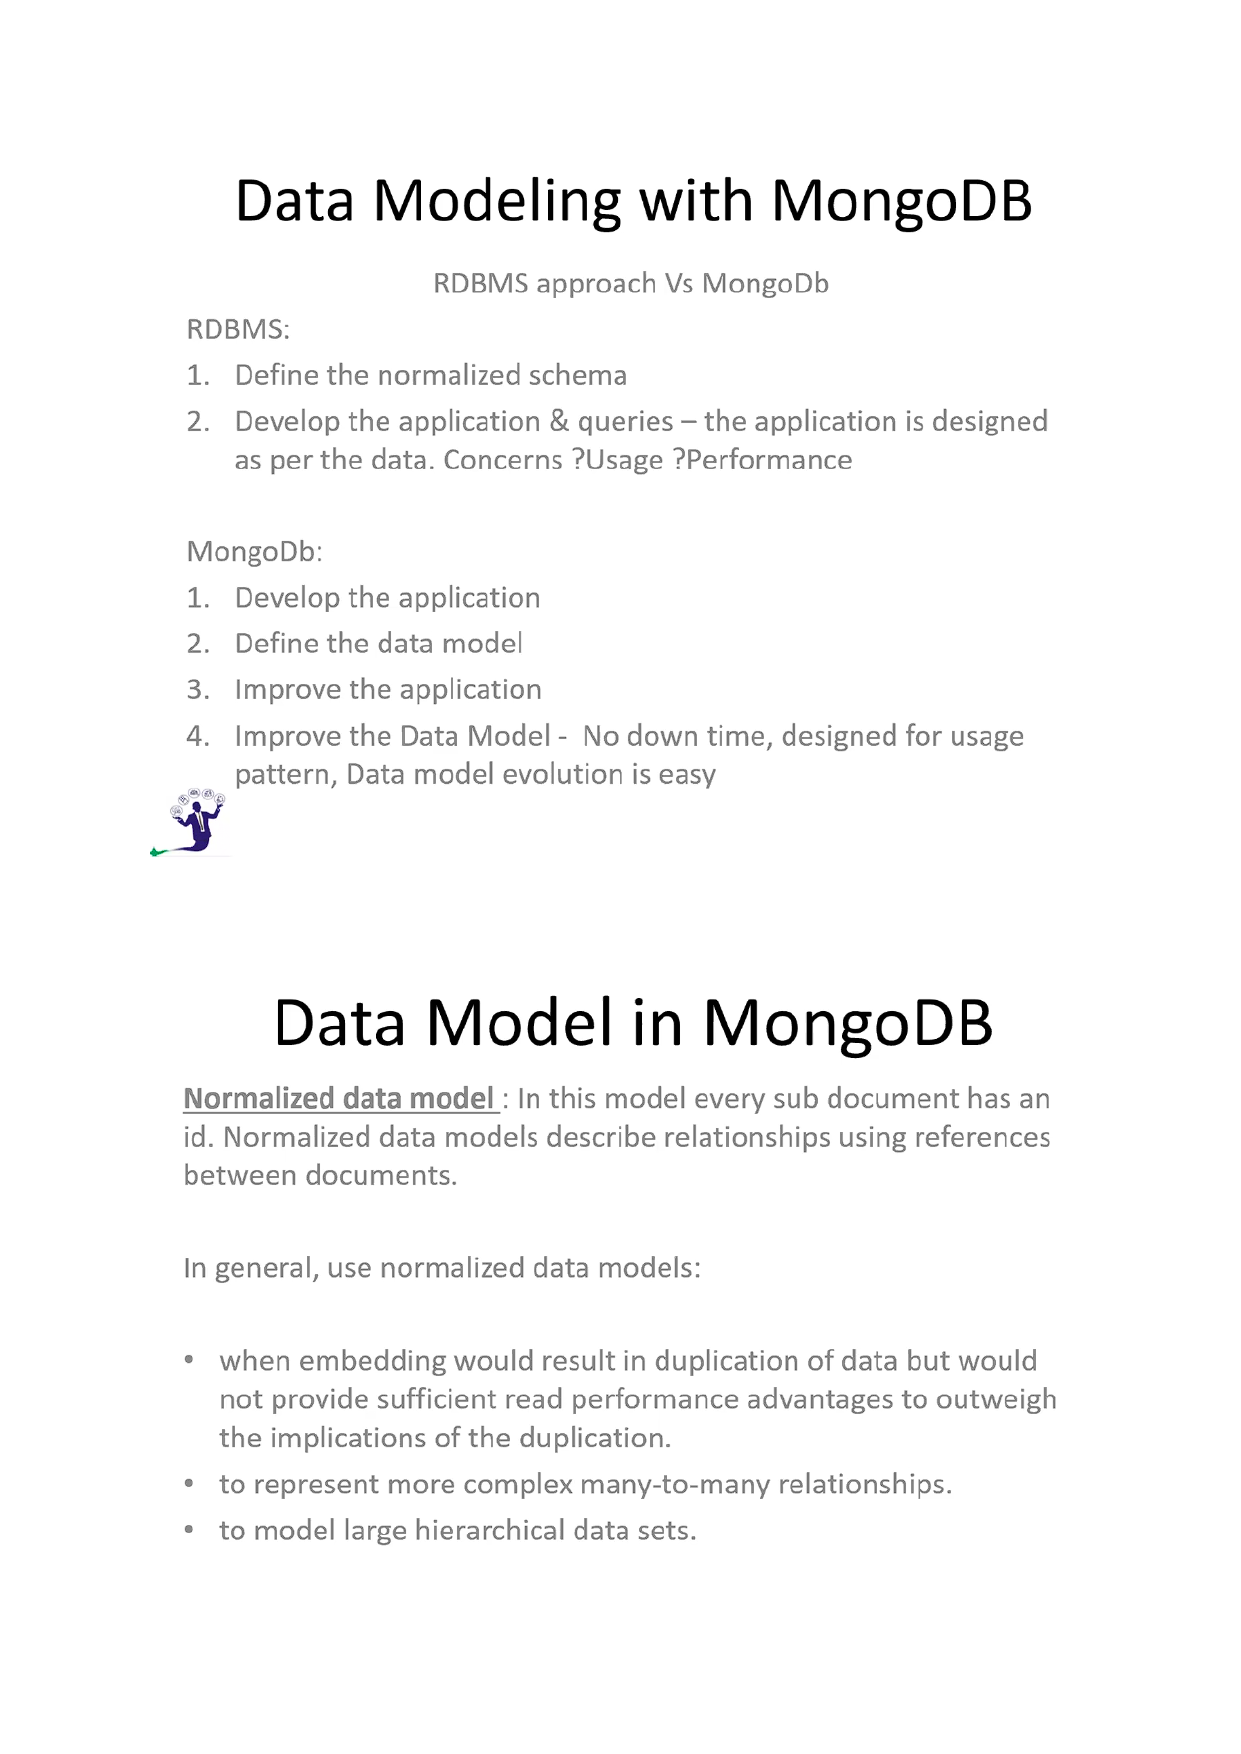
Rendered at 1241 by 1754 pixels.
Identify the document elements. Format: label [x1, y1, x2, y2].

picture [150, 150, 1091, 860]
picture [150, 983, 1091, 1580]
